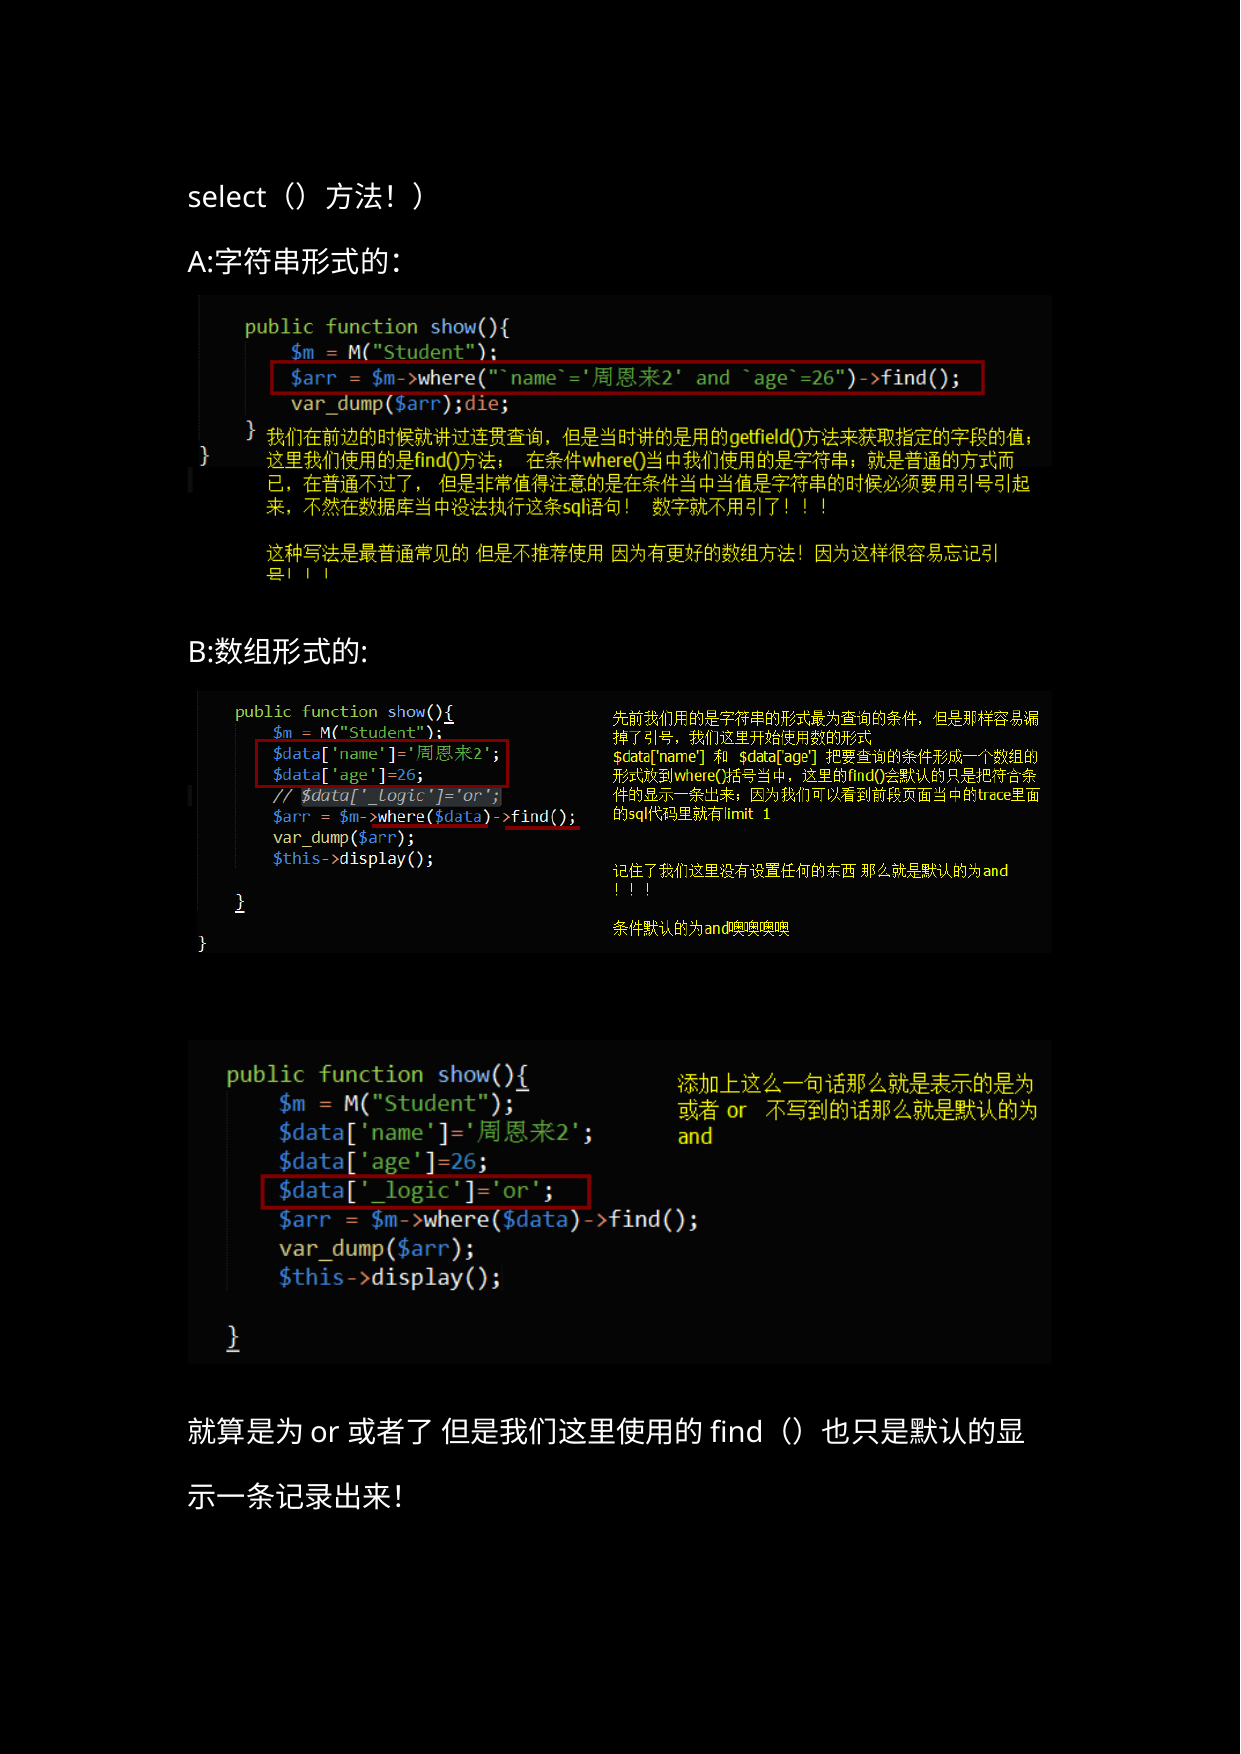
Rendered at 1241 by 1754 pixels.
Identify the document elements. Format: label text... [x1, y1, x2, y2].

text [187, 162, 1053, 227]
picture [187, 691, 1052, 998]
text 就算是为or 或者了 但是我们这里使用的find（）也只是默认的显示一条记录出来！ [187, 1397, 1053, 1527]
text B:数组形式的: [187, 617, 1053, 682]
picture [187, 295, 1053, 582]
picture [187, 1040, 1052, 1364]
text A:字符串形式的： [187, 227, 1053, 292]
